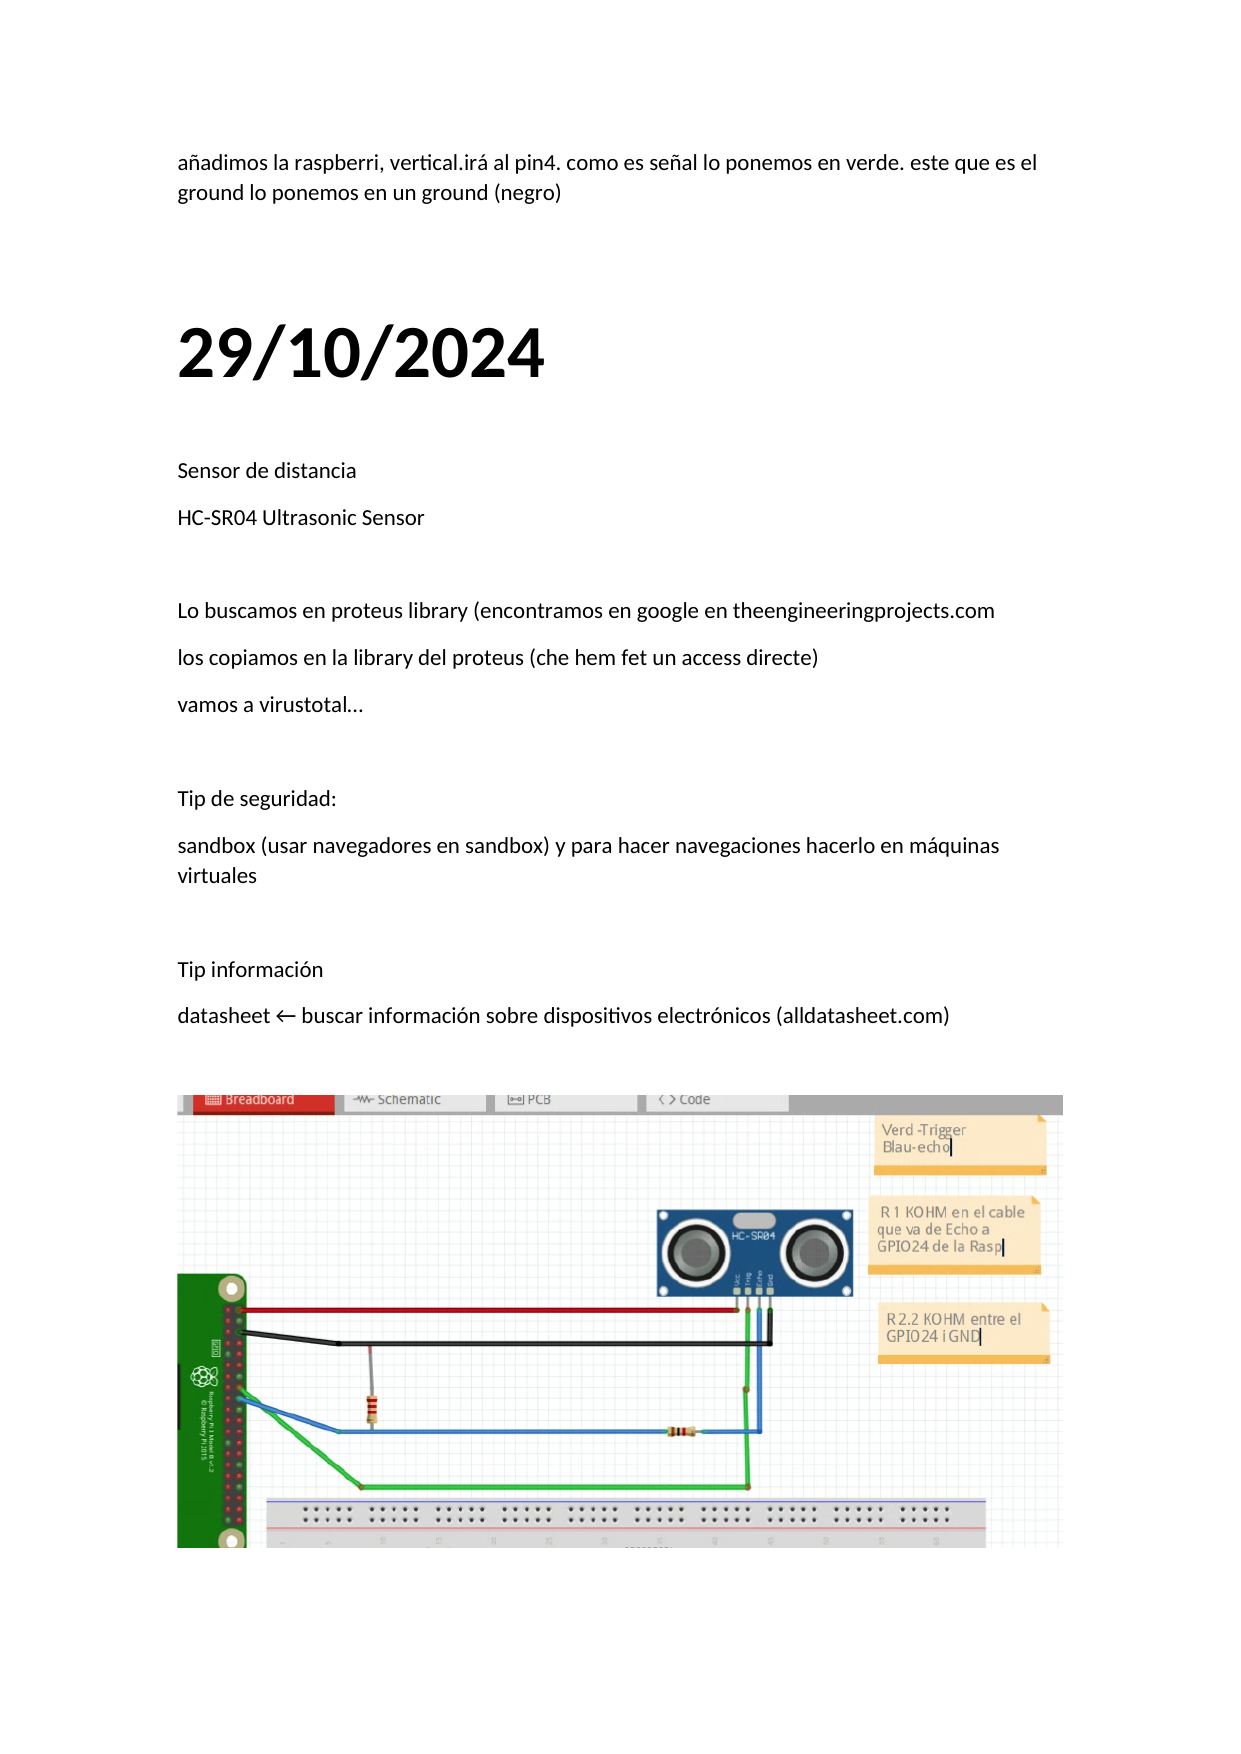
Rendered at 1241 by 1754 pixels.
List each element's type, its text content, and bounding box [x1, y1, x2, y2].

picture [177, 1095, 1063, 1548]
text sandbox (usar navegadores en sandbox) y para hacer navegaciones hacerlo en máquinas virtuales [177, 831, 1063, 889]
text añadimos la raspberri, vertical.irá al pin4. como es señal lo ponemos en verde. este que es el ground lo ponemos en un ground (negro) [177, 148, 1063, 206]
text datasheet ← buscar información sobre dispositivos electrónicos (alldatasheet.com) [177, 1002, 1063, 1030]
text Tip información [177, 955, 1063, 983]
text los copiamos en la library del proteus (che hem fet un access directe) [177, 643, 1063, 671]
title 29/10/2024 [177, 305, 1063, 396]
text Lo buscamos en proteus library (encontramos en google en theengineeringprojects.com [177, 596, 1063, 624]
text HC-SR04 Ultrasonic Sensor [177, 503, 1063, 531]
text Sensor de distancia [177, 456, 1063, 484]
text vamos a virustotal… [177, 690, 1063, 718]
text Tip de seguridad: [177, 784, 1063, 812]
